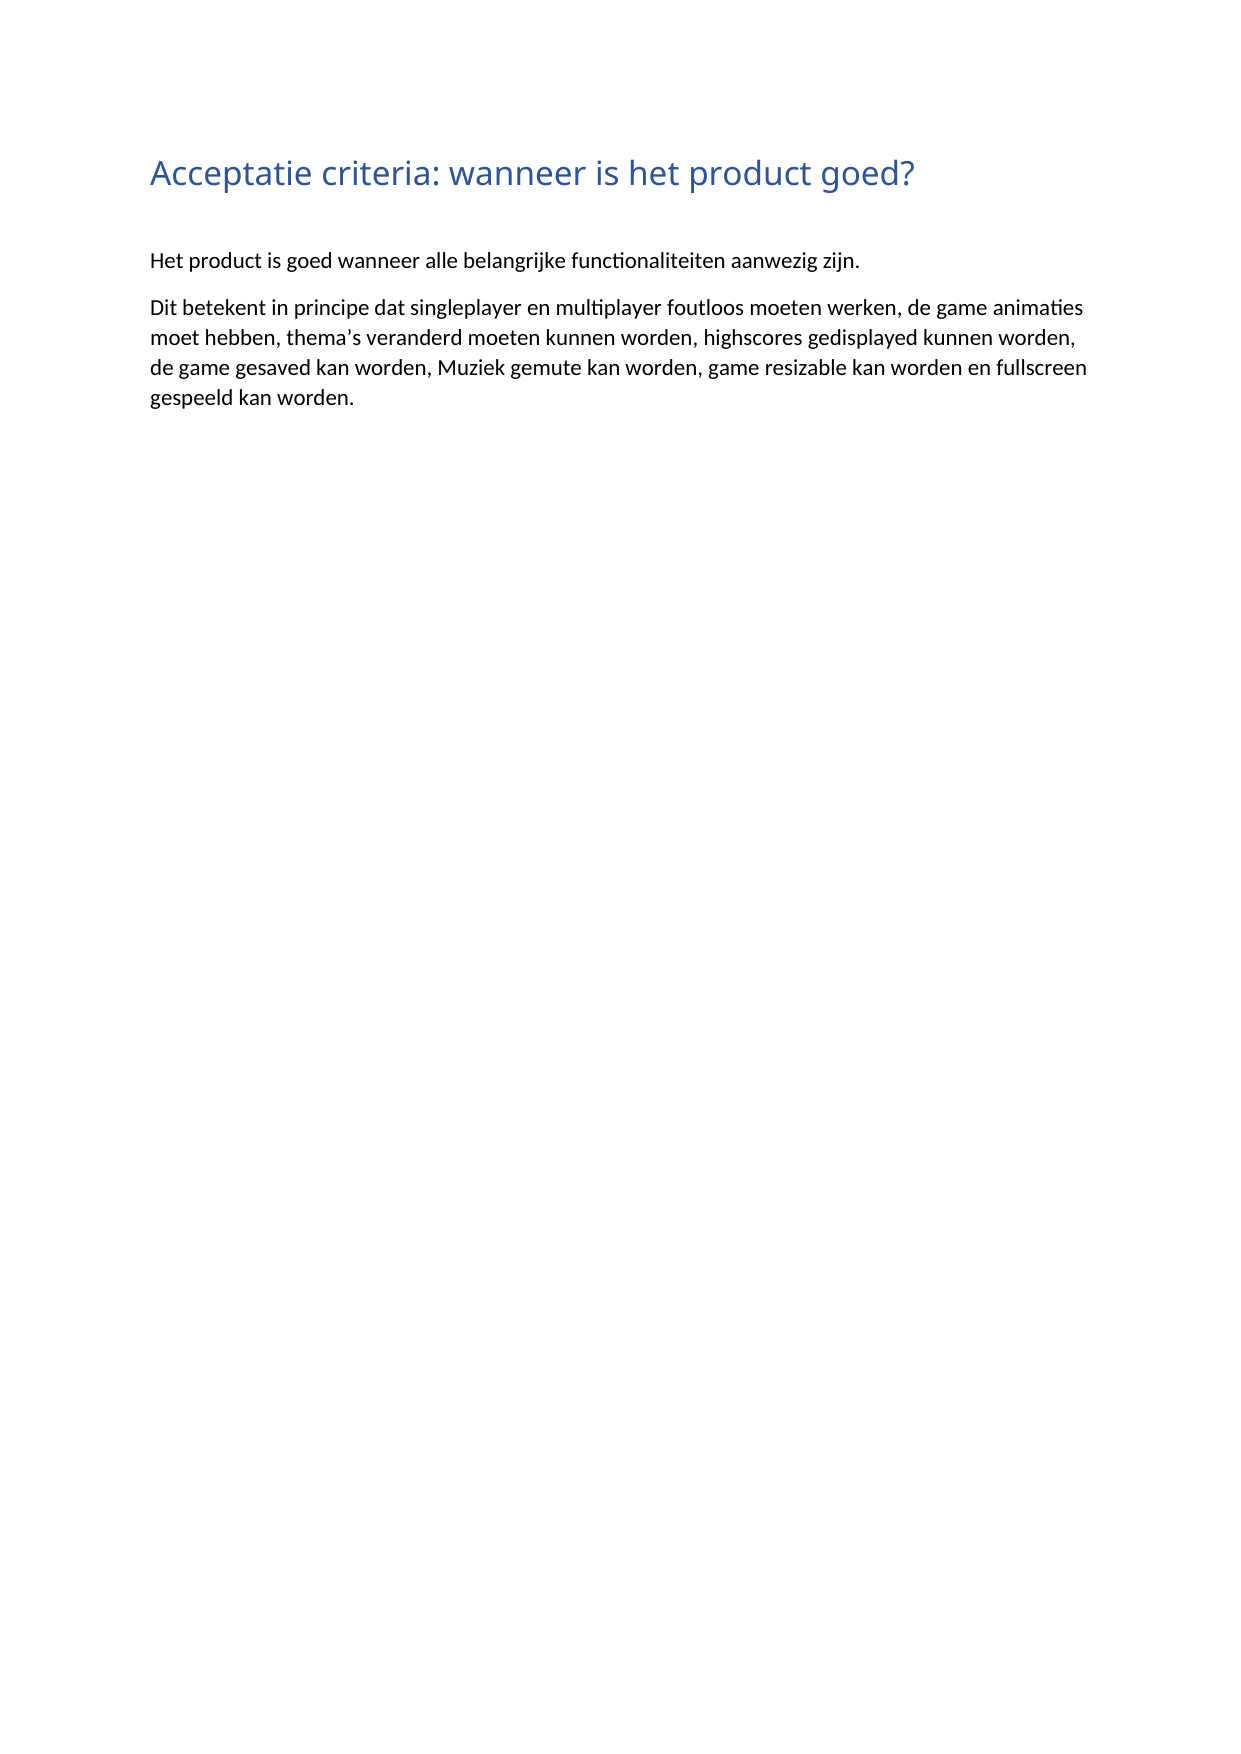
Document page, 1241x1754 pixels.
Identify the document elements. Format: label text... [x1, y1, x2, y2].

text Het product is goed wanneer alle belangrijke functionaliteiten aanwezig zijn. [150, 246, 1090, 274]
text Dit betekent in principe dat singleplayer en multiplayer foutloos moeten werken, de game animaties moet hebben, thema’s veranderd moeten kunnen worden, highscores gedisplayed kunnen worden, de game gesaved kan worden, Muziek gemute kan worden, game resizable kan worden en fullscreen gespeeld kan worden. [150, 293, 1090, 411]
subtitle Acceptatie criteria: wanneer is het product goed? [150, 150, 1090, 195]
